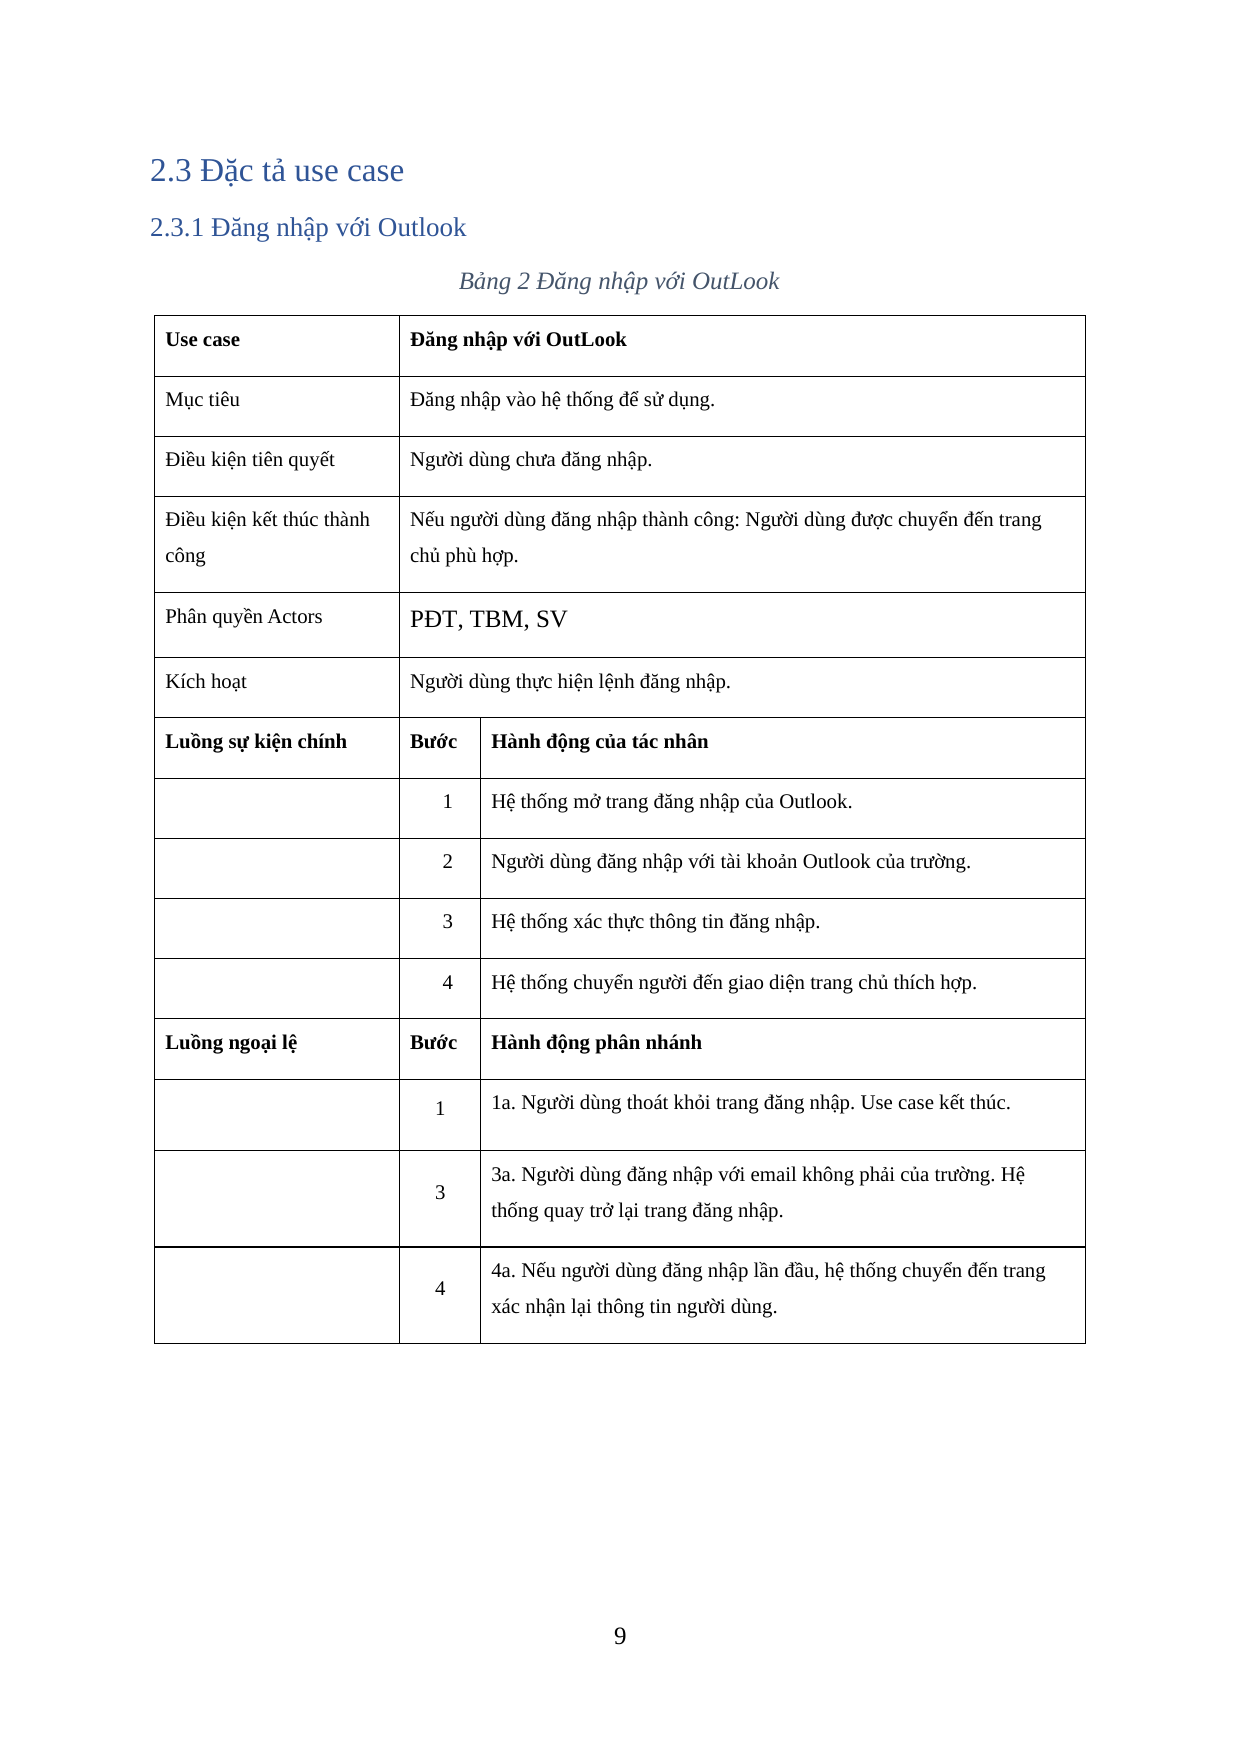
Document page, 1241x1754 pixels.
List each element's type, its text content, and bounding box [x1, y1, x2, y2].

table_cell [155, 779, 399, 838]
table_header Đăng nhập với OutLook [400, 316, 1085, 376]
table_cell Đăng nhập vào hệ thống để sử dụng. [400, 377, 1085, 436]
table_cell Người dùng thực hiện lệnh đăng nhập. [400, 658, 1085, 717]
table_cell 1a. Người dùng thoát khỏi trang đăng nhập. Use case kết thúc. [481, 1080, 1085, 1150]
table_cell [155, 959, 399, 1018]
table_cell Luồng sự kiện chính [155, 718, 399, 777]
table_cell [155, 1151, 399, 1246]
table_cell 4a. Nếu người dùng đăng nhập lần đầu, hệ thống chuyển đến trang xác nhận lại thông tin người dùng. [481, 1248, 1085, 1343]
table_cell Nếu người dùng đăng nhập thành công: Người dùng được chuyển đến trang chủ phù hợp. [400, 497, 1085, 592]
table_cell Hành động của tác nhân [481, 718, 1085, 777]
table_cell [155, 1248, 399, 1343]
table_cell [400, 899, 480, 958]
table_cell Hành động phân nhánh [481, 1019, 1085, 1078]
table_cell Phân quyền Actors [155, 593, 399, 657]
table_cell Hệ thống mở trang đăng nhập của Outlook. [481, 779, 1085, 838]
table_cell Hệ thống chuyển người đến giao diện trang chủ thích hợp. [481, 959, 1085, 1018]
table_cell [400, 839, 480, 898]
table_cell PĐT, TBM, SV [400, 593, 1085, 657]
table_cell Điều kiện kết thúc thành công [155, 497, 399, 592]
table_cell 1 [400, 1080, 480, 1150]
subtitle 2.3.1 Đăng nhập với Outlook [150, 211, 1090, 242]
table_cell Hệ thống xác thực thông tin đăng nhập. [481, 899, 1085, 958]
table_cell Mục tiêu [155, 377, 399, 436]
table_cell [155, 1080, 399, 1150]
text Bảng 2 Đăng nhập với OutLook [150, 266, 1090, 294]
subtitle 2.3 Đặc tả use case [150, 150, 1090, 188]
table_cell [400, 779, 480, 838]
table_cell Người dùng đăng nhập với tài khoản Outlook của trường. [481, 839, 1085, 898]
table_cell [155, 899, 399, 958]
table_cell Kích hoạt [155, 658, 399, 717]
table_cell 3 [400, 1151, 480, 1246]
table_cell Bước [400, 1019, 480, 1078]
table_cell [155, 839, 399, 898]
table_cell [400, 959, 480, 1018]
table_cell Người dùng chưa đăng nhập. [400, 437, 1085, 496]
table_cell 4 [400, 1248, 480, 1343]
table_cell Bước [400, 718, 480, 777]
table_cell Điều kiện tiên quyết [155, 437, 399, 496]
table_cell Luồng ngoại lệ [155, 1019, 399, 1078]
table_cell 3a. Người dùng đăng nhập với email không phải của trường. Hệ thống quay trở lại trang đăng nhập. [481, 1151, 1085, 1246]
table_header Use case [155, 316, 399, 376]
